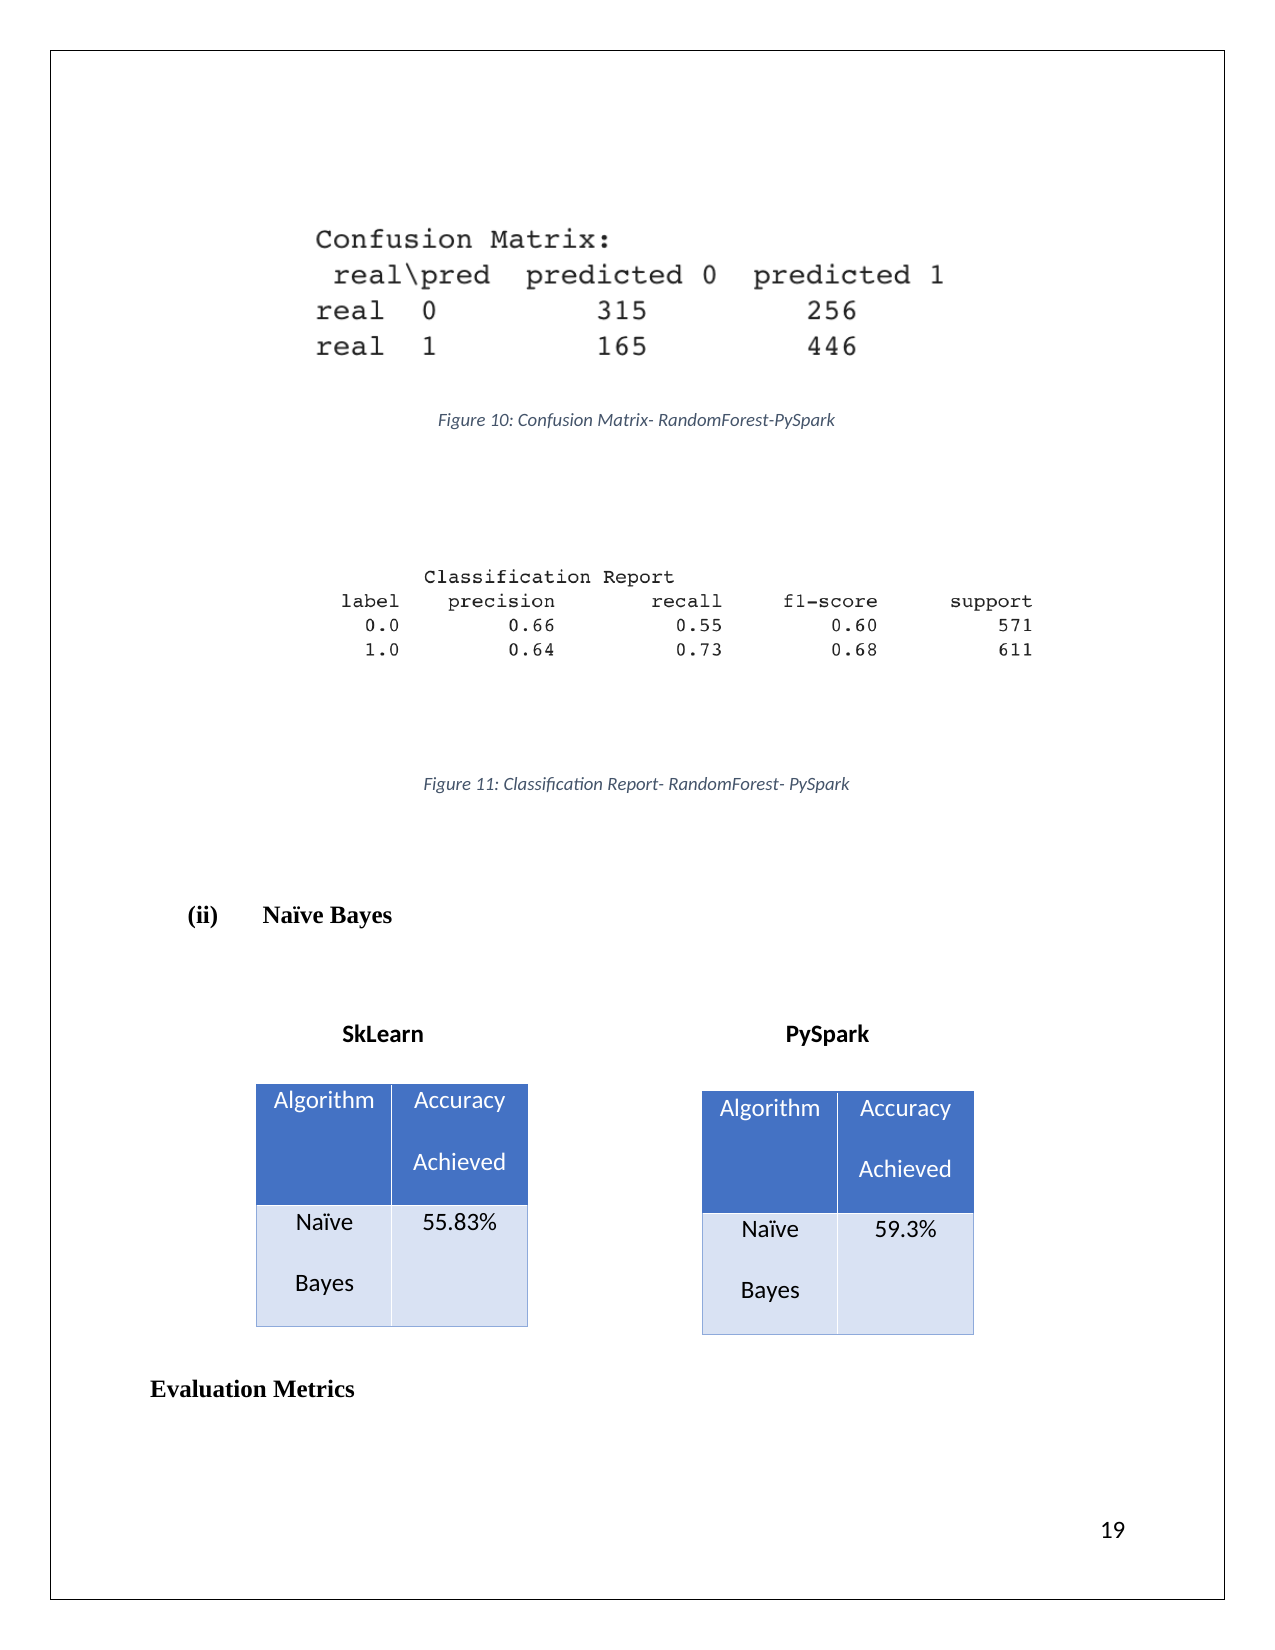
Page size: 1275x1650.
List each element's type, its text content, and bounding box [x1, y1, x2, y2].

text SkLearn PySpark [150, 1018, 1125, 1049]
table_header Accuracy Achieved [392, 1085, 527, 1205]
text Figure 10: Confusion Matrix- RandomForest-PySpark [150, 408, 1125, 431]
table_cell 55.83% [392, 1206, 527, 1326]
picture [293, 561, 1071, 681]
text Figure 11: Classification Report- RandomForest- PySpark [150, 772, 1125, 795]
table_header Algorithm [257, 1085, 391, 1205]
table_cell 59.3% [838, 1214, 973, 1334]
list Naïve Bayes [187, 900, 1125, 928]
table_header Algorithm [703, 1093, 837, 1213]
text Evaluation Metrics [150, 1374, 1125, 1403]
picture [305, 211, 970, 378]
table_cell Naïve Bayes [257, 1206, 391, 1326]
table_header Accuracy Achieved [838, 1093, 973, 1213]
table_cell Naïve Bayes [703, 1214, 837, 1334]
